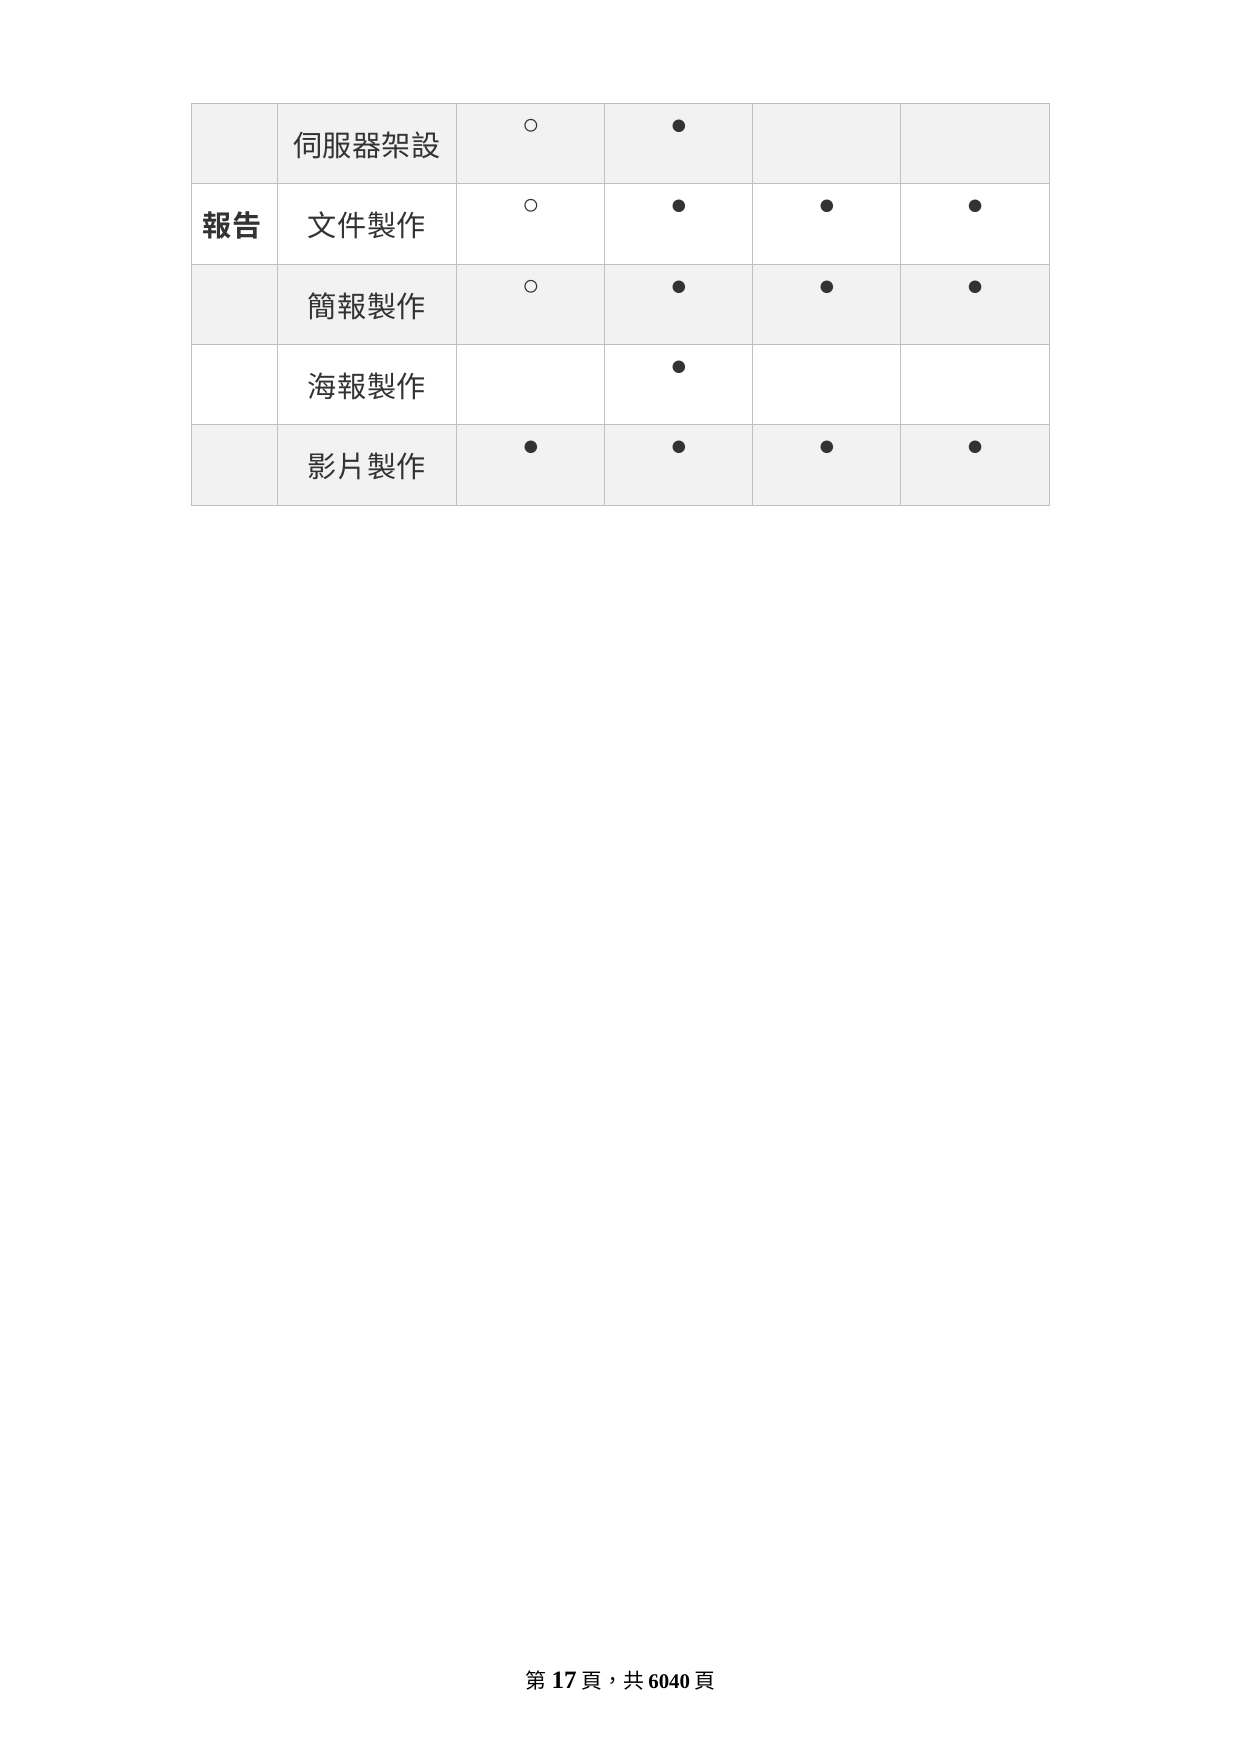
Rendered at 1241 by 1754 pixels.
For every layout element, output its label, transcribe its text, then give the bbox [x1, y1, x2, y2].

table_cell [901, 345, 1049, 424]
table_cell 報告 [192, 184, 277, 263]
table_cell [901, 104, 1049, 183]
table_cell [192, 265, 277, 344]
table_cell ● [753, 184, 900, 263]
table_cell 簡報製作 [278, 265, 456, 344]
table_cell ● [605, 184, 752, 263]
table_cell ● [901, 425, 1049, 505]
table_cell ○ [457, 184, 604, 263]
table_cell 海報製作 [278, 345, 456, 424]
table_cell ● [605, 265, 752, 344]
table_cell ● [457, 425, 604, 505]
table_cell ● [901, 184, 1049, 263]
table_cell [192, 345, 277, 424]
table_cell [192, 425, 277, 505]
table_cell [192, 104, 277, 183]
table_cell [457, 345, 604, 424]
table_cell ● [605, 425, 752, 505]
table_cell [753, 345, 900, 424]
table_cell ○ [457, 104, 604, 183]
table_cell ● [901, 265, 1049, 344]
table_cell ● [753, 265, 900, 344]
table_cell 伺服器架設 [278, 104, 456, 183]
table_cell ○ [457, 265, 604, 344]
table_cell [753, 104, 900, 183]
table_cell ● [753, 425, 900, 505]
table_cell 文件製作 [278, 184, 456, 263]
table_cell 影片製作 [278, 425, 456, 505]
table_cell ● [605, 345, 752, 424]
table_cell ● [605, 104, 752, 183]
